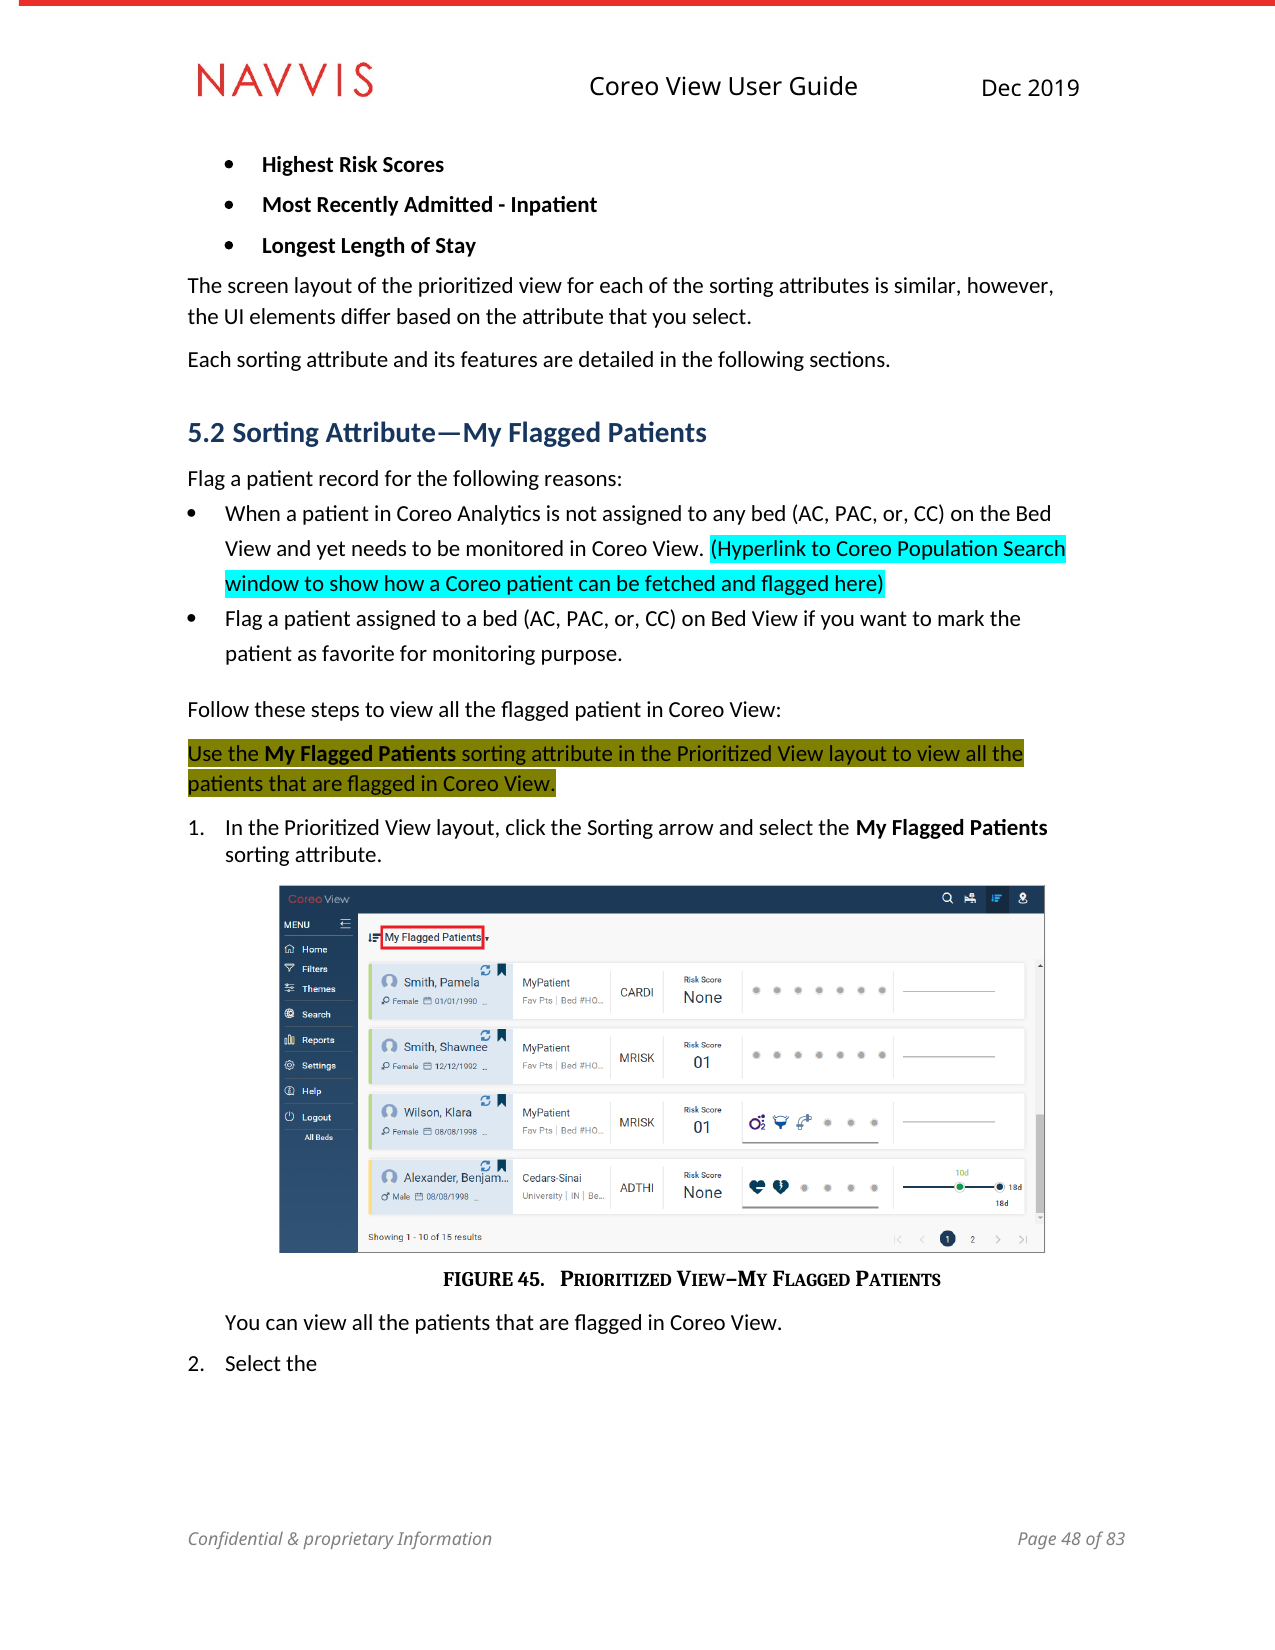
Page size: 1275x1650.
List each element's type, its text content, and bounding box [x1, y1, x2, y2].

text Follow these steps to view all the flagged patient in Coreo View: [187, 695, 1087, 723]
text Flag a patient record for the following reasons: [187, 464, 1087, 492]
text Prioritized View–My Flagged Patients [296, 1265, 1087, 1292]
text Each sorting attribute and its features are detailed in the following sections. [187, 346, 1087, 373]
picture [279, 885, 1046, 1253]
text Use the My Flagged Patients sorting attribute in the Prioritized View layout to view all the patients that are flagged in Coreo View. [187, 739, 1087, 797]
list In the Prioritized View layout, click the Sorting arrow and select the My Flagged Patients sorting attribute. [187, 813, 1087, 869]
list Most Recently Admitted - Inpatient [225, 191, 1087, 218]
picture [187, 55, 383, 104]
text You can view all the patients that are flagged in Coreo View. [225, 1308, 1087, 1336]
list Longest Length of Stay [225, 231, 1087, 259]
list Flag a patient assigned to a bed (AC, PAC, or, CC) on Bed View if you want to mark the patient as favorite for monitoring purpose. [187, 604, 1087, 668]
list Highest Risk Scores [225, 150, 1087, 178]
subtitle Sorting Attribute—My Flagged Patients [187, 414, 1087, 449]
text The screen layout of the prioritized view for each of the sorting attributes is similar, however, the UI elements differ based on the attribute that you select. [187, 272, 1087, 330]
list When a patient in Coreo Analytics is not assigned to any bed (AC, PAC, or, CC) on the Bed View and yet needs to be monitored in Coreo View. (Hyperlink to Coreo Population Search window to show how a Coreo patient can be fetched and flagged here) [187, 499, 1087, 598]
list Select the [187, 1349, 1087, 1377]
